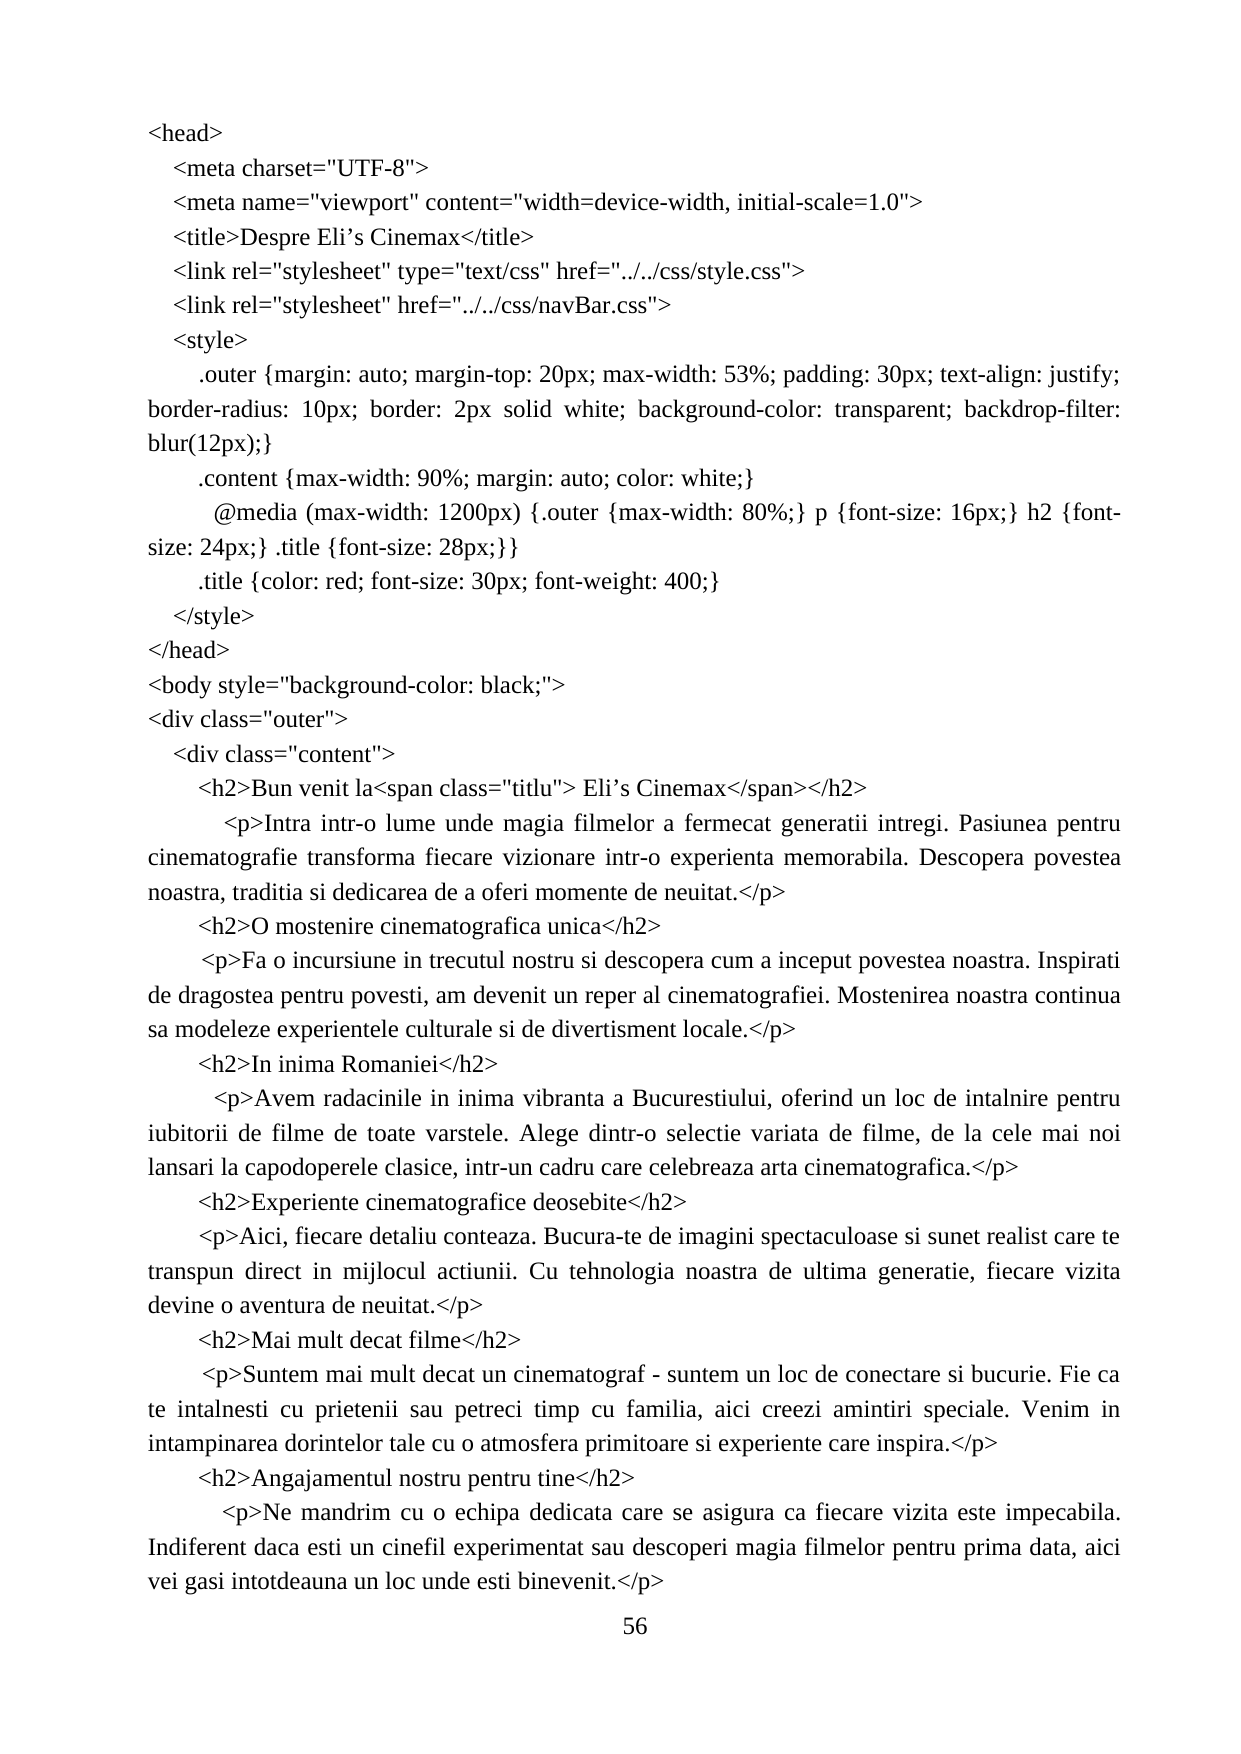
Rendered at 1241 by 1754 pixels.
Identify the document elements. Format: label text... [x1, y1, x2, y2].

text </style> [148, 601, 1122, 629]
text <p>Suntem mai mult decat un cinematograf - suntem un loc de conectare si bucurie. Fie ca te intalnesti cu prietenii sau petreci timp cu familia, aici creezi amintiri speciale. Venim in intampinarea dorintelor tale cu o atmosfera primitoare si experiente care inspira.</p> [148, 1359, 1122, 1457]
text <head> [148, 118, 1122, 147]
text <p>Ne mandrim cu o echipa dedicata care se asigura ca fiecare vizita este impecabila. Indiferent daca esti un cinefil experimentat sau descoperi magia filmelor pentru prima data, aici vei gasi intotdeauna un loc unde esti binevenit.</p> [148, 1497, 1122, 1595]
text </head> [148, 635, 1122, 664]
text <link rel="stylesheet" type="text/css" href="../../css/style.css"> [148, 256, 1122, 285]
text <link rel="stylesheet" href="../../css/navBar.css"> [148, 291, 1122, 319]
text <div class="outer"> [148, 704, 1122, 733]
text <p>Intra intr-o lume unde magia filmelor a fermecat generatii intregi. Pasiunea pentru cinematografie transforma fiecare vizionare intr-o experienta memorabila. Descopera povestea noastra, traditia si dedicarea de a oferi momente de neuitat.</p> [148, 808, 1122, 905]
text <meta charset="UTF-8"> [148, 153, 1122, 181]
text <h2>O mostenire cinematografica unica</h2> [148, 911, 1122, 940]
text <h2>In inima Romaniei</h2> [148, 1049, 1122, 1078]
text <h2>Experiente cinematografice deosebite</h2> [148, 1187, 1122, 1216]
text <meta name="viewport" content="width=device-width, initial-scale=1.0"> [148, 187, 1122, 216]
text <h2>Angajamentul nostru pentru tine</h2> [148, 1463, 1122, 1492]
text <p>Aici, fiecare detaliu conteaza. Bucura-te de imagini spectaculoase si sunet realist care te transpun direct in mijlocul actiunii. Cu tehnologia noastra de ultima generatie, fiecare vizita devine o aventura de neuitat.</p> [148, 1221, 1122, 1319]
text <p>Avem radacinile in inima vibranta a Bucurestiului, oferind un loc de intalnire pentru iubitorii de filme de toate varstele. Alege dintr-o selectie variata de filme, de la cele mai noi lansari la capodoperele clasice, intr-un cadru care celebreaza arta cinematografica.</p> [148, 1083, 1122, 1181]
text .outer {margin: auto; margin-top: 20px; max-width: 53%; padding: 30px; text-align: justify; border-radius: 10px; border: 2px solid white; background-color: transparent; backdrop-filter: blur(12px);} [148, 359, 1122, 457]
text @media (max-width: 1200px) {.outer {max-width: 80%;} p {font-size: 16px;} h2 {font-size: 24px;} .title {font-size: 28px;}} [148, 497, 1122, 561]
text .title {color: red; font-size: 30px; font-weight: 400;} [148, 566, 1122, 595]
text <div class="content"> [148, 739, 1122, 767]
text <style> [148, 325, 1122, 354]
text <title>Despre Eli’s Cinemax</title> [148, 222, 1122, 250]
text <p>Fa o incursiune in trecutul nostru si descopera cum a inceput povestea noastra. Inspirati de dragostea pentru povesti, am devenit un reper al cinematografiei. Mostenirea noastra continua sa modeleze experientele culturale si de divertisment locale.</p> [148, 946, 1122, 1043]
text <body style="background-color: black;"> [148, 670, 1122, 698]
text <h2>Bun venit la<span class="titlu"> Eli’s Cinemax</span></h2> [148, 773, 1122, 802]
text <h2>Mai mult decat filme</h2> [148, 1325, 1122, 1354]
text .content {max-width: 90%; margin: auto; color: white;} [148, 463, 1122, 492]
